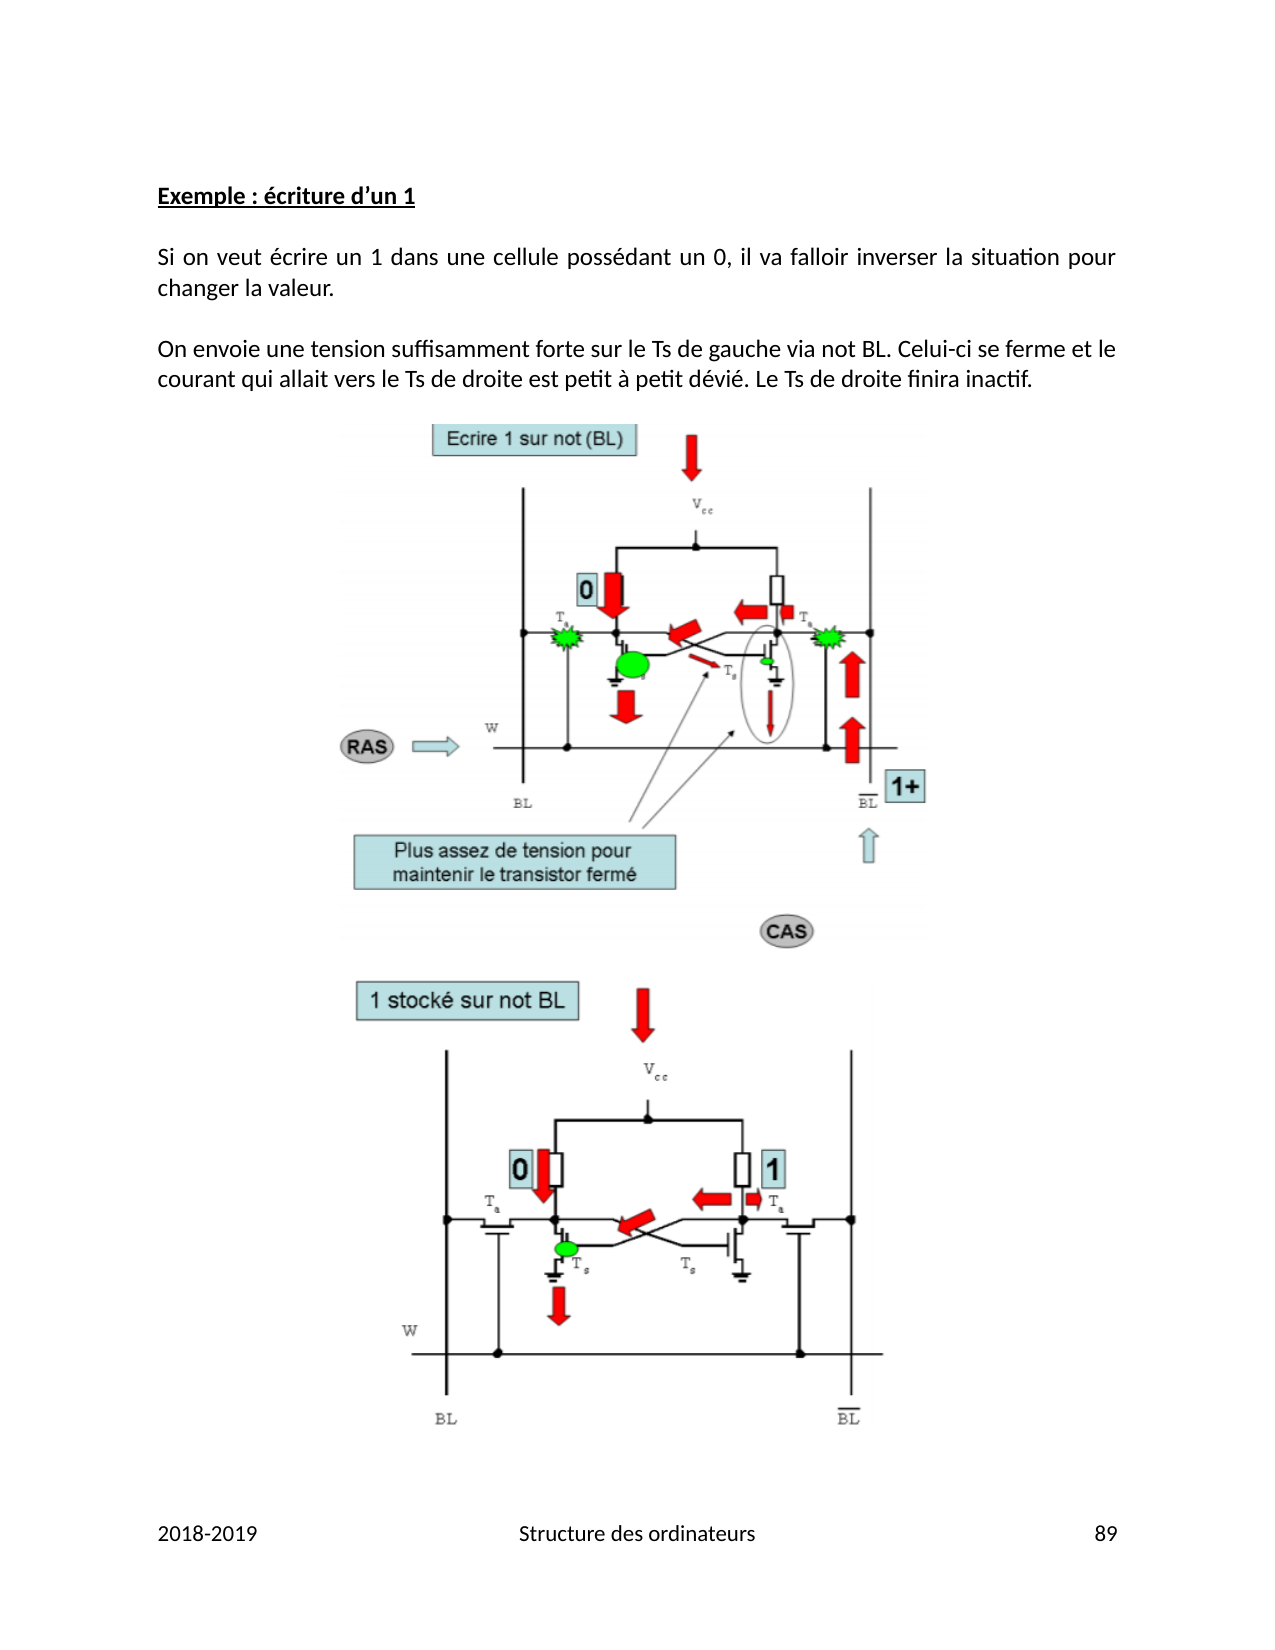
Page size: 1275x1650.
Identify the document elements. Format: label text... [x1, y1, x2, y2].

text Exemple : écriture d’un 1 [157, 181, 1117, 211]
text Si on veut écrire un 1 dans une cellule possédant un 0, il va falloir inverser la situation pour changer la valeur. [157, 242, 1117, 303]
text On envoie une tension suffisamment forte sur le Ts de gauche via not BL. Celui-ci se ferme et le courant qui allait vers le Ts de droite est petit à petit dévié. Le Ts de droite finira inactif. [157, 333, 1117, 394]
picture [326, 424, 949, 1462]
